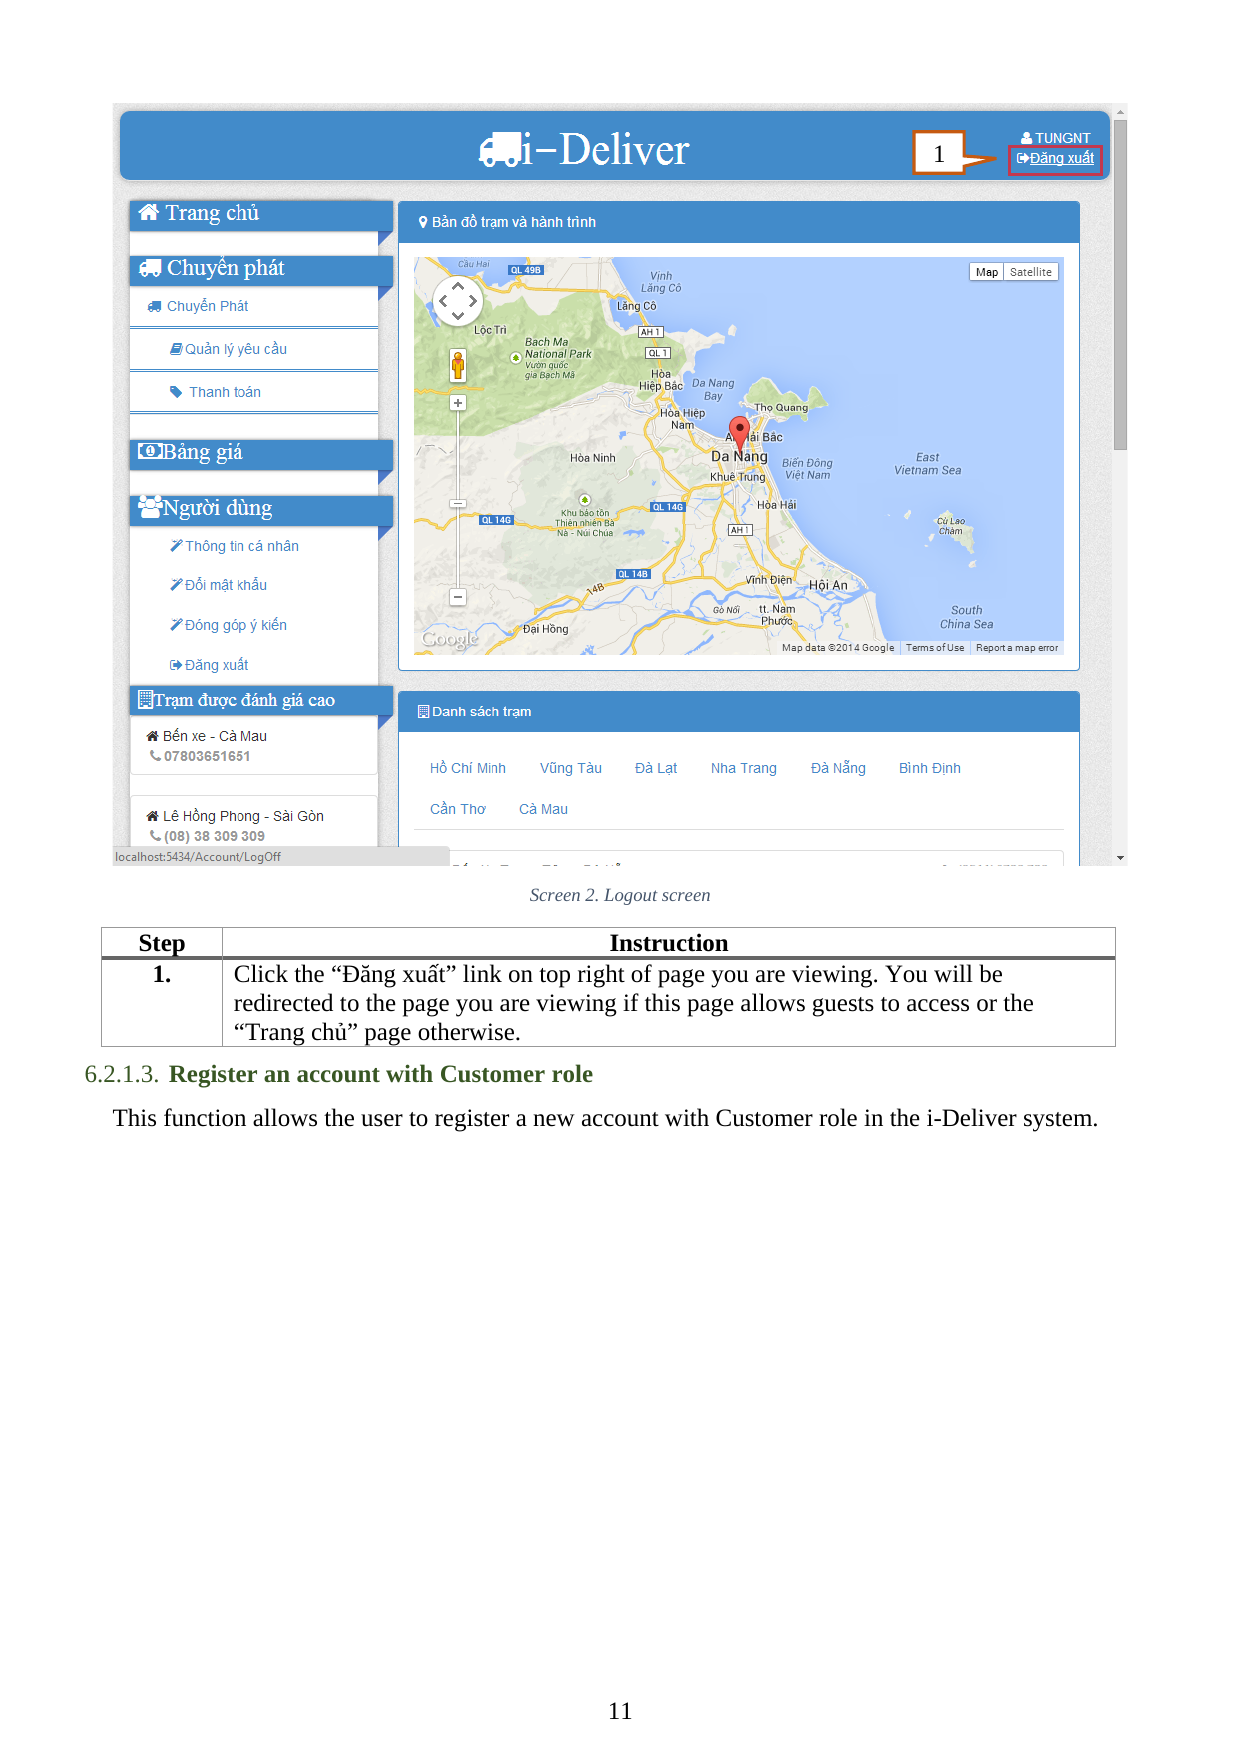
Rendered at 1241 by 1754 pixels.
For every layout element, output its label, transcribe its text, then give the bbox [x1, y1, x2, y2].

subtitle Register an account with Customer role [159, 1059, 1128, 1088]
picture [112, 103, 1128, 866]
text This function allows the user to register a new account with Customer role in the i-Deliver system. [112, 1103, 1128, 1132]
table_header Instruction [223, 928, 1115, 956]
table_header Step [102, 928, 222, 956]
table_cell Click the “Đăng xuất” link on top right of page you are viewing. You will be redirected to the page you are viewing if this page allows guests to access or the “Trang chủ” page otherwise. [223, 960, 1115, 1046]
table_cell 1. [102, 960, 222, 1046]
